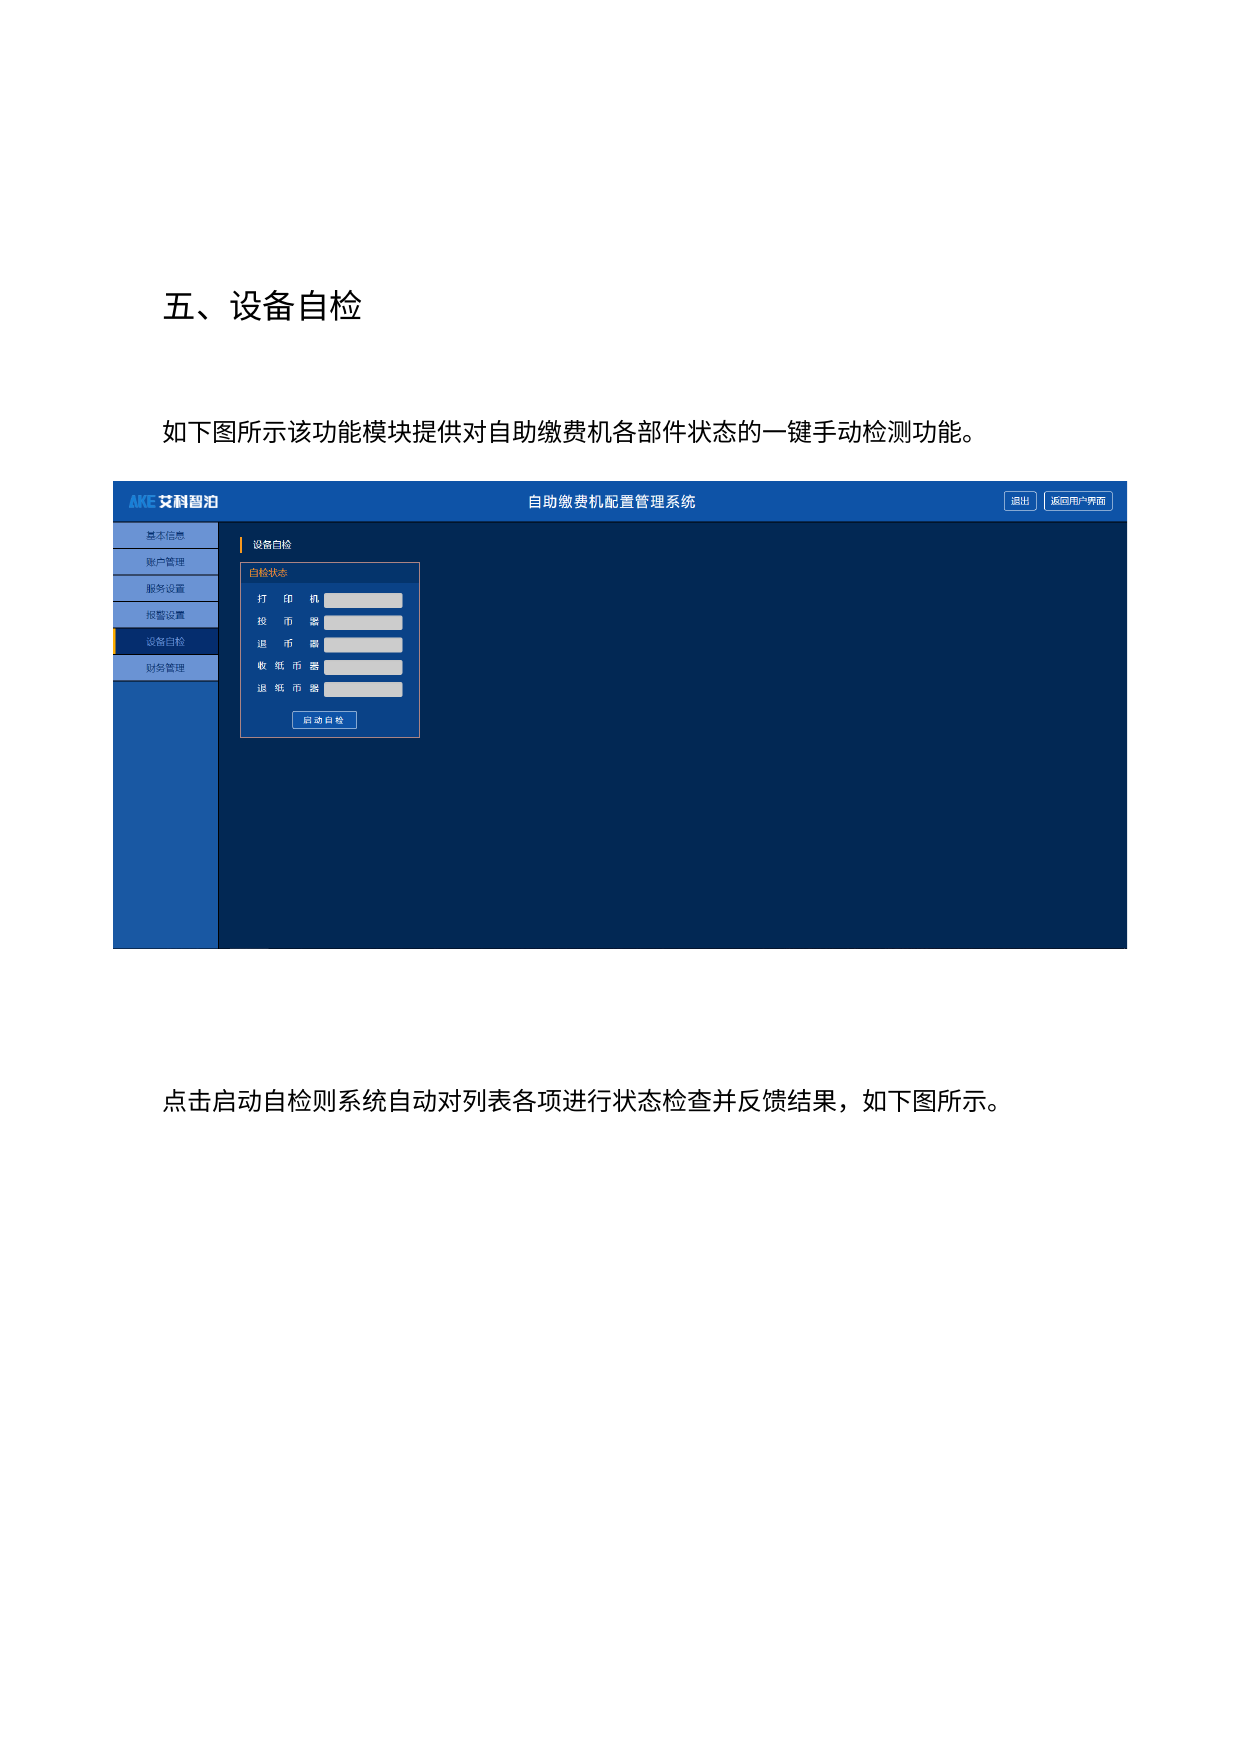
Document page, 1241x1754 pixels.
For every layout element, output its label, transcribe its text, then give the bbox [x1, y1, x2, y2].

subtitle 五、设备自检 [112, 271, 1128, 336]
picture [113, 481, 1128, 949]
text 点击启动自检则系统自动对列表各项进行状态检查并反馈结果，如下图所示。 [112, 1067, 1128, 1132]
text 如下图所示该功能模块提供对自助缴费机各部件状态的一键手动检测功能。 [112, 398, 1128, 463]
